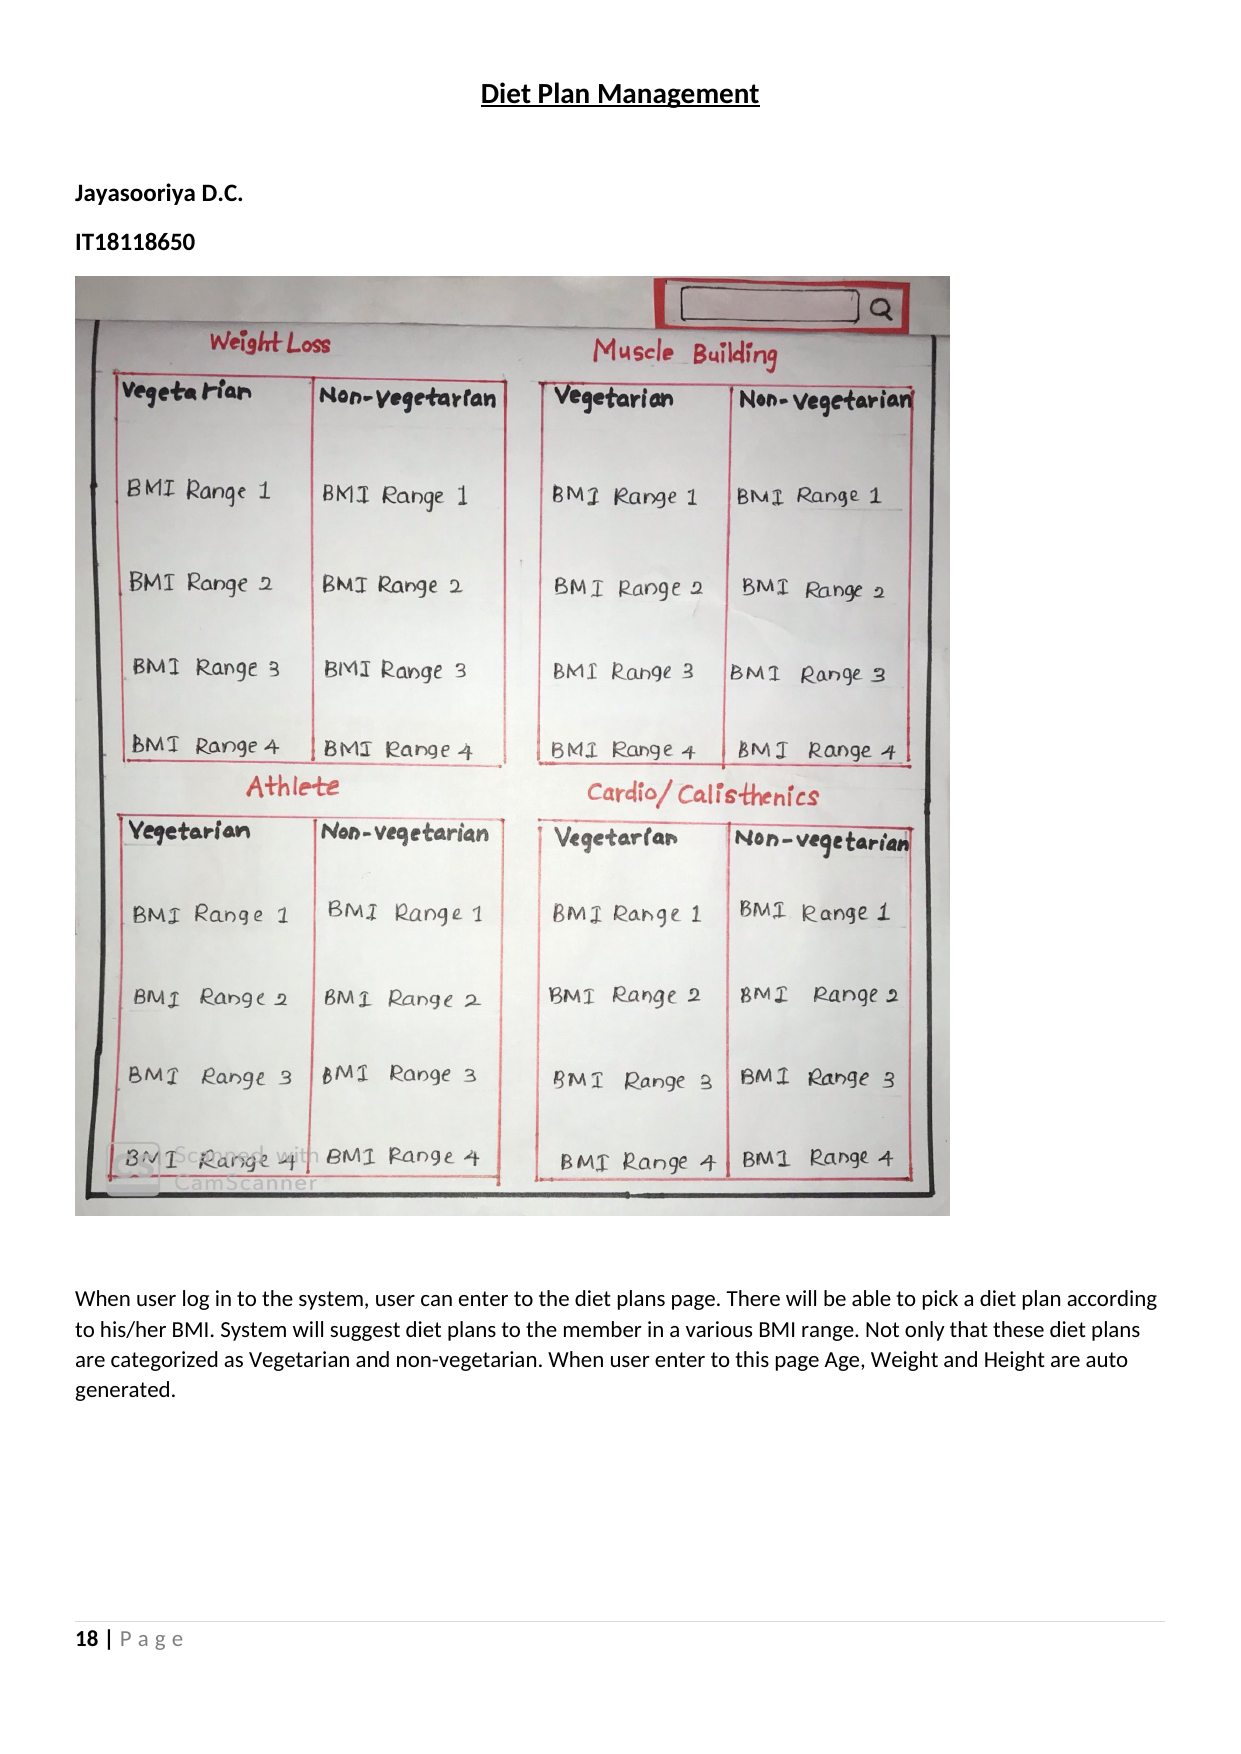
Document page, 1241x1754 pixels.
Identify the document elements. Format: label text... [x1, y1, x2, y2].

text Diet Plan Management [75, 75, 1165, 111]
text IT18118650 [75, 227, 1165, 257]
text When user log in to the system, user can enter to the diet plans page. There will be able to pick a diet plan according to his/her BMI. System will suggest diet plans to the member in a various BMI range. Not only that these diet plans are categorized as Vegetarian and non-vegetarian. When user enter to this page Age, Weight and Height are auto generated. [75, 1284, 1165, 1403]
text Jayasooriya D.C. [75, 177, 1165, 207]
picture [75, 276, 950, 1216]
